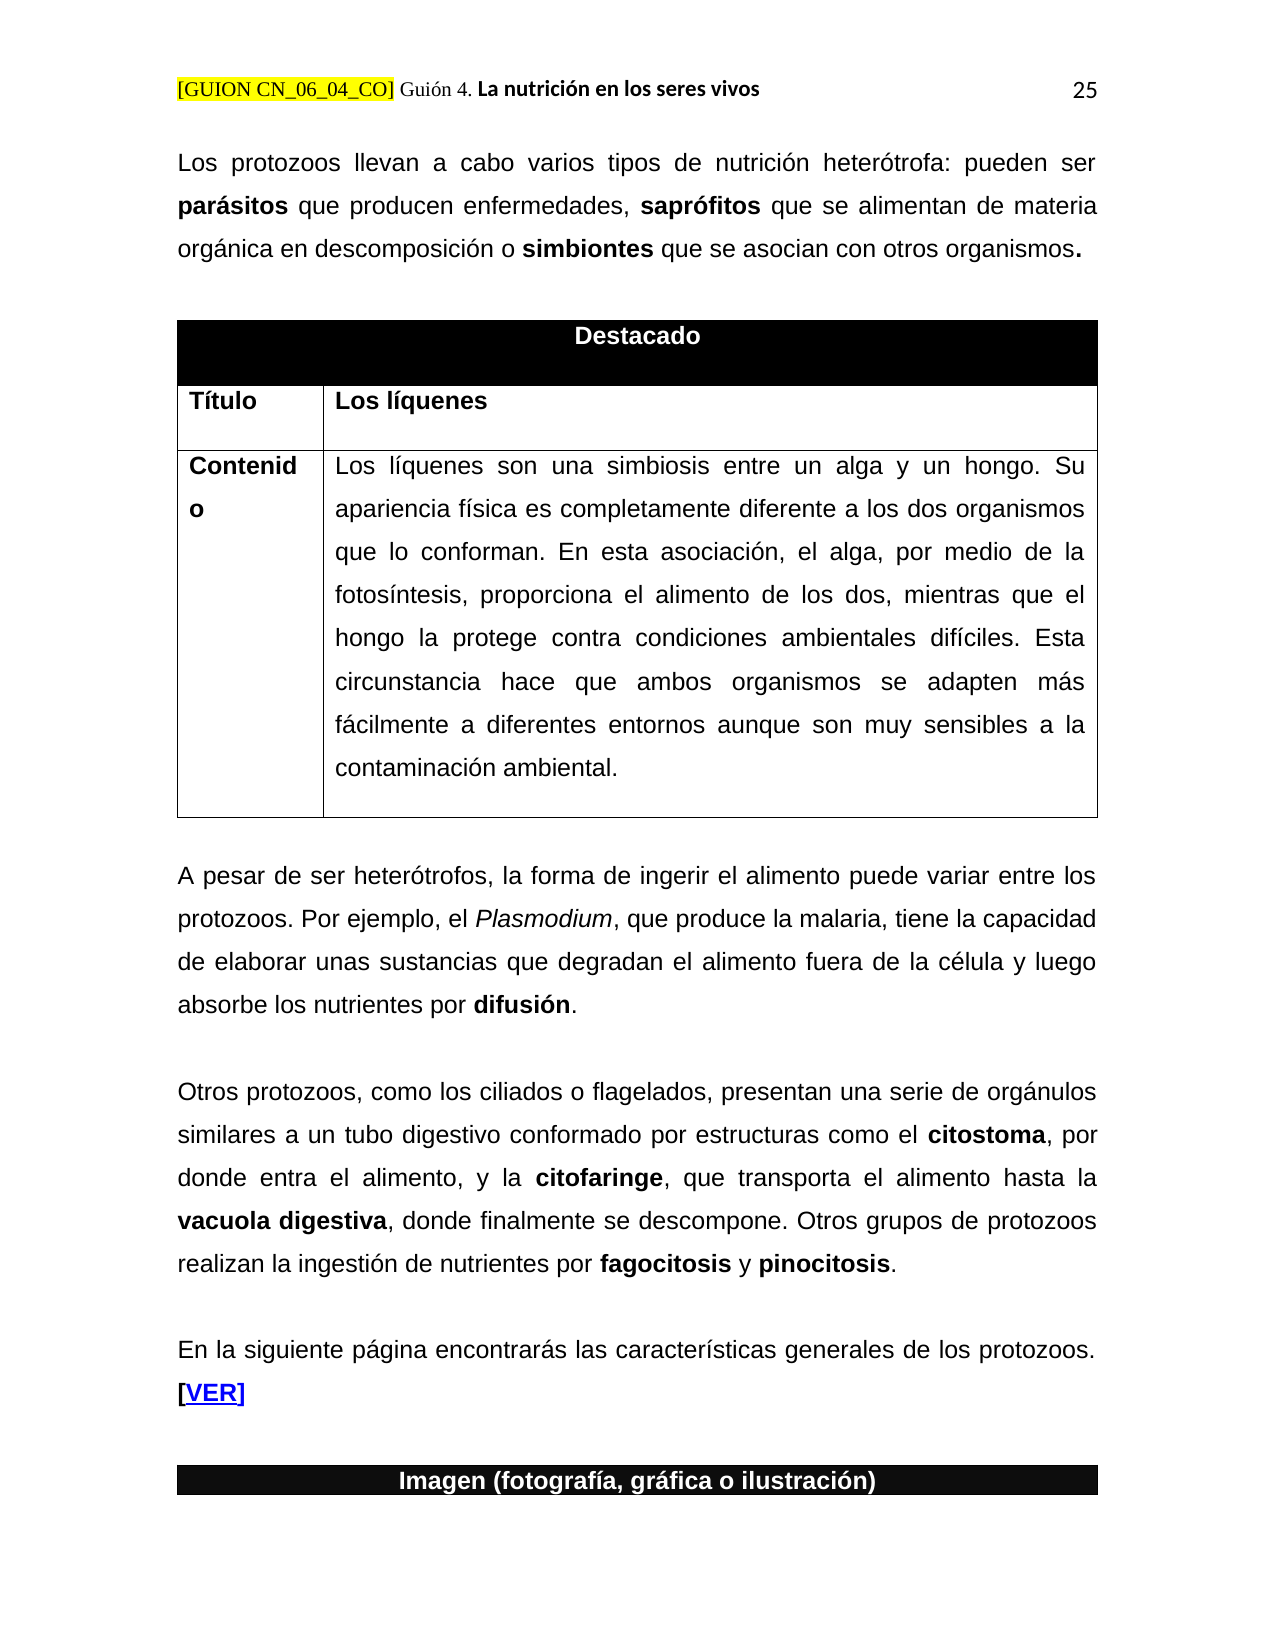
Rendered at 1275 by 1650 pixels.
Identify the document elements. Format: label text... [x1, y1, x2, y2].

text Los protozoos llevan a cabo varios tipos de nutrición heterótrofa: pueden ser parásitos que producen enfermedades, saprófitos que se alimentan de materia orgánica en descomposición o simbiontes que se asocian con otros organismos. [177, 148, 1098, 263]
table_cell Título [178, 386, 323, 450]
text A pesar de ser heterótrofos, la forma de ingerir el alimento puede variar entre los protozoos. Por ejemplo, el Plasmodium, que produce la malaria, tiene la capacidad de elaborar unas sustancias que degradan el alimento fuera de la célula y luego absorbe los nutrientes por difusión. [177, 861, 1098, 1019]
table_cell Los líquenes son una simbiosis entre un alga y un hongo. Su apariencia física es completamente diferente a los dos organismos que lo conforman. En esta asociación, el alga, por medio de la fotosíntesis, proporciona el alimento de los dos, mientras que el hongo la protege contra condiciones ambientales difíciles. Esta circunstancia hace que ambos organismos se adapten más fácilmente a diferentes entornos aunque son muy sensibles a la contaminación ambiental. [324, 451, 1097, 817]
text En la siguiente página encontrarás las características generales de los protozoos. [VER] [177, 1335, 1098, 1407]
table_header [178, 1466, 1097, 1494]
table_header Destacado [178, 321, 1097, 385]
table_cell Contenido [178, 451, 323, 817]
text Otros protozoos, como los ciliados o flagelados, presentan una serie de orgánulos similares a un tubo digestivo conformado por estructuras como el citostoma, por donde entra el alimento, y la citofaringe, que transporta el alimento hasta la vacuola digestiva, donde finalmente se descompone. Otros grupos de protozoos realizan la ingestión de nutrientes por fagocitosis y pinocitosis. [177, 1076, 1098, 1278]
table_cell Los líquenes [324, 386, 1097, 450]
